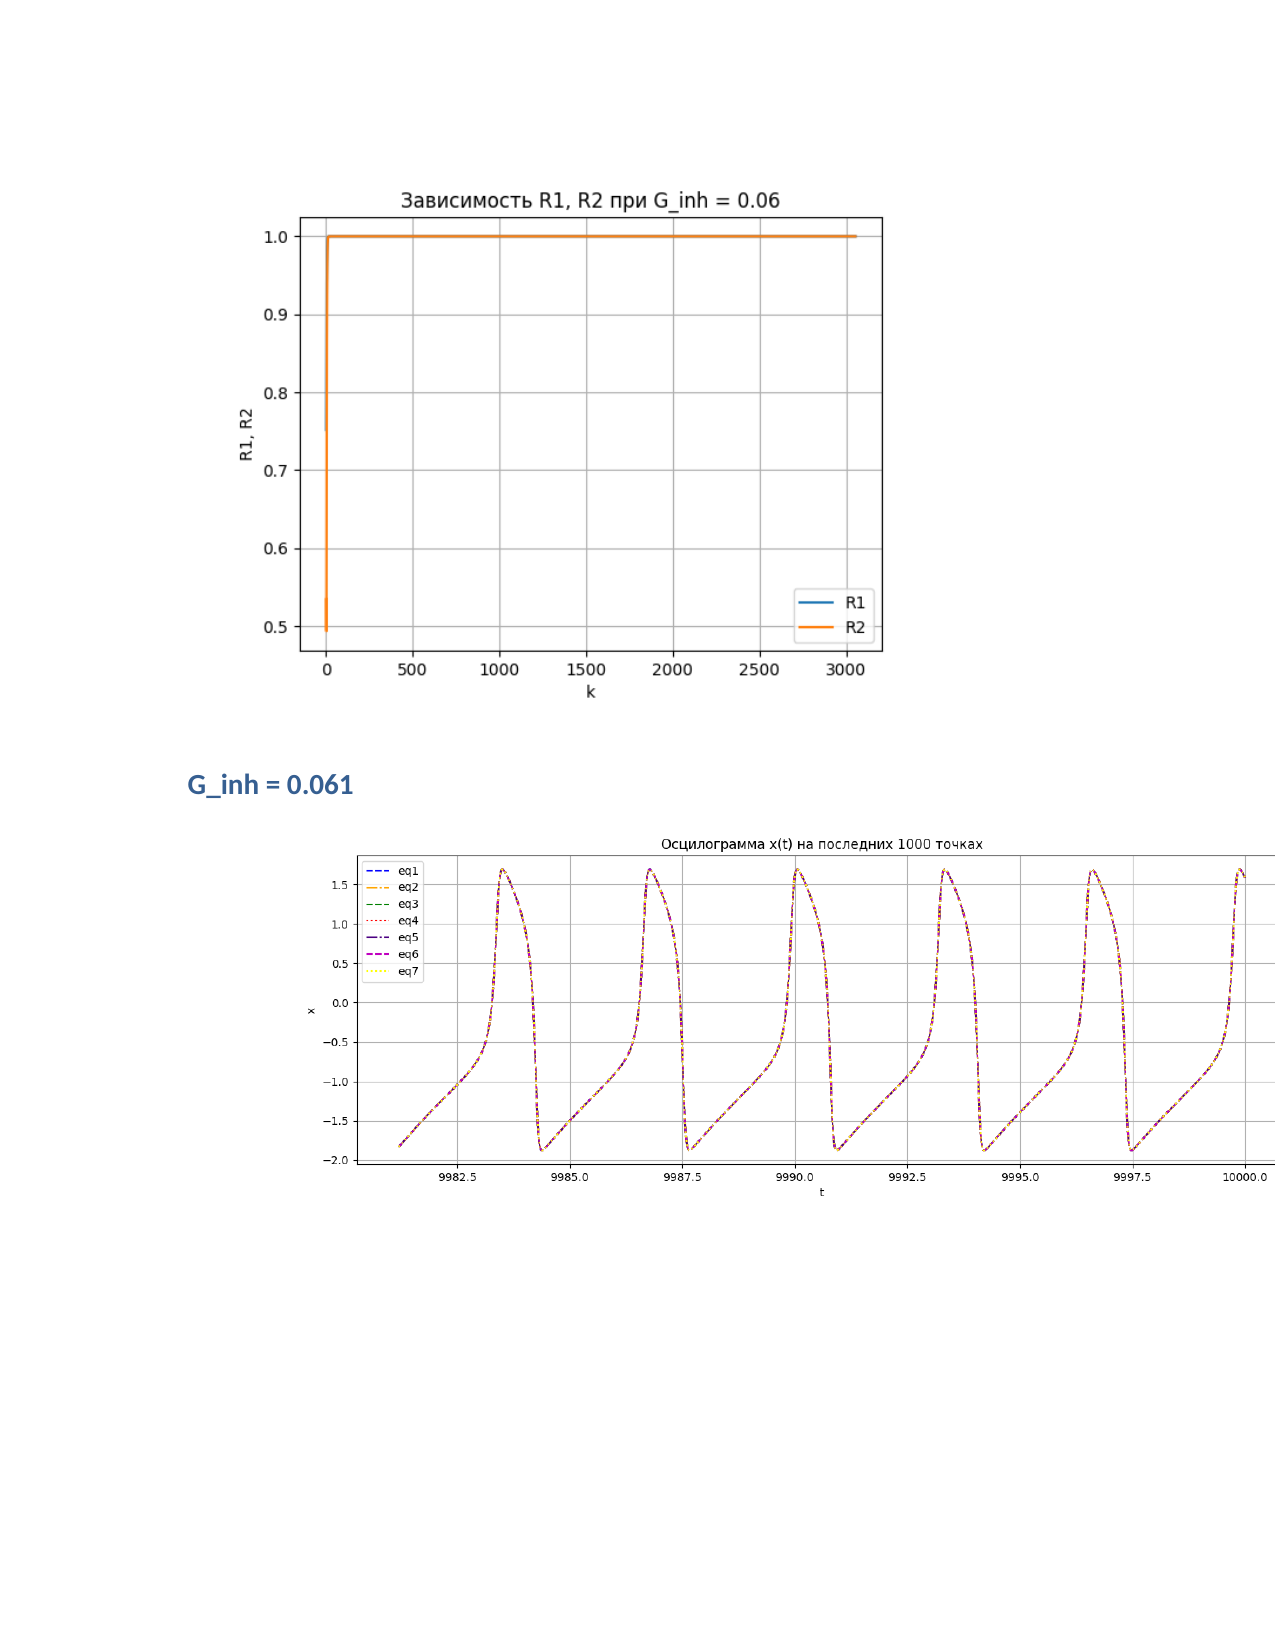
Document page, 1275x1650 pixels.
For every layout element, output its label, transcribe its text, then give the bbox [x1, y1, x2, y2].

picture [206, 150, 957, 713]
picture [206, 807, 1275, 1208]
subtitle G_inh = 0.061 [187, 766, 1087, 802]
